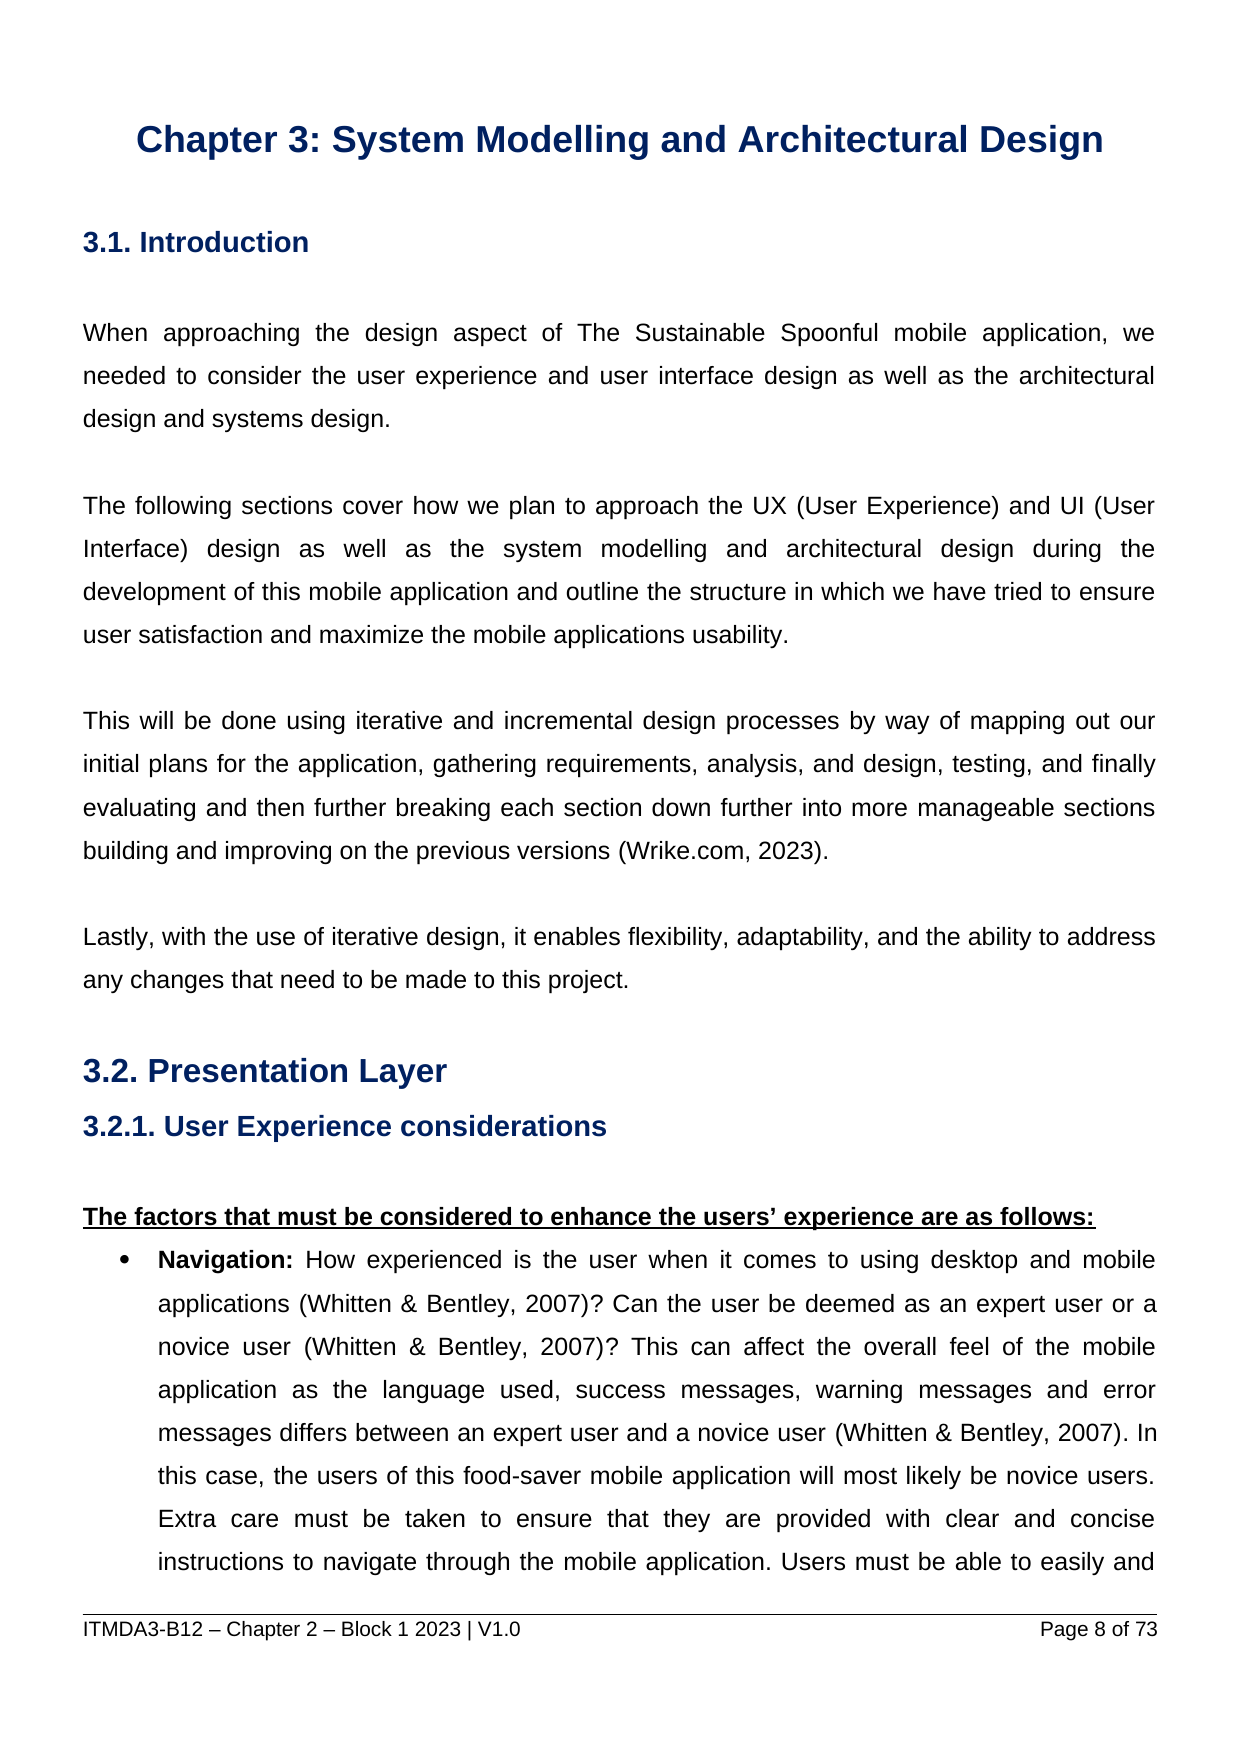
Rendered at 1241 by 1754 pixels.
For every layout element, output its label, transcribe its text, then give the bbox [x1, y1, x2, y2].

subtitle 3.2.1. User Experience considerations [83, 1109, 1157, 1142]
subtitle Chapter 3: System Modelling and Architectural Design [83, 117, 1157, 160]
text When approaching the design aspect of The Sustainable Spoonful mobile application, we needed to consider the user experience and user interface design as well as the architectural design and systems design. [83, 318, 1157, 433]
subtitle 3.1. Introduction [83, 225, 1157, 258]
subtitle 3.2. Presentation Layer [83, 1051, 1157, 1090]
text The following sections cover how we plan to approach the UX (User Experience) and UI (User Interface) design as well as the system modelling and architectural design during the development of this mobile application and outline the structure in which we have tried to ensure user satisfaction and maximize the mobile applications usability. [83, 491, 1157, 649]
text The factors that must be considered to enhance the users’ experience are as follows: [83, 1202, 1157, 1231]
text Lastly, with the use of iterative design, it enables flexibility, adaptability, and the ability to address any changes that need to be made to this project. [83, 922, 1157, 994]
text This will be done using iterative and incremental design processes by way of mapping out our initial plans for the application, gathering requirements, analysis, and design, testing, and finally evaluating and then further breaking each section down further into more manageable sections building and improving on the previous versions (Wrike.com, 2023). [83, 706, 1157, 864]
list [120, 1245, 1157, 1576]
